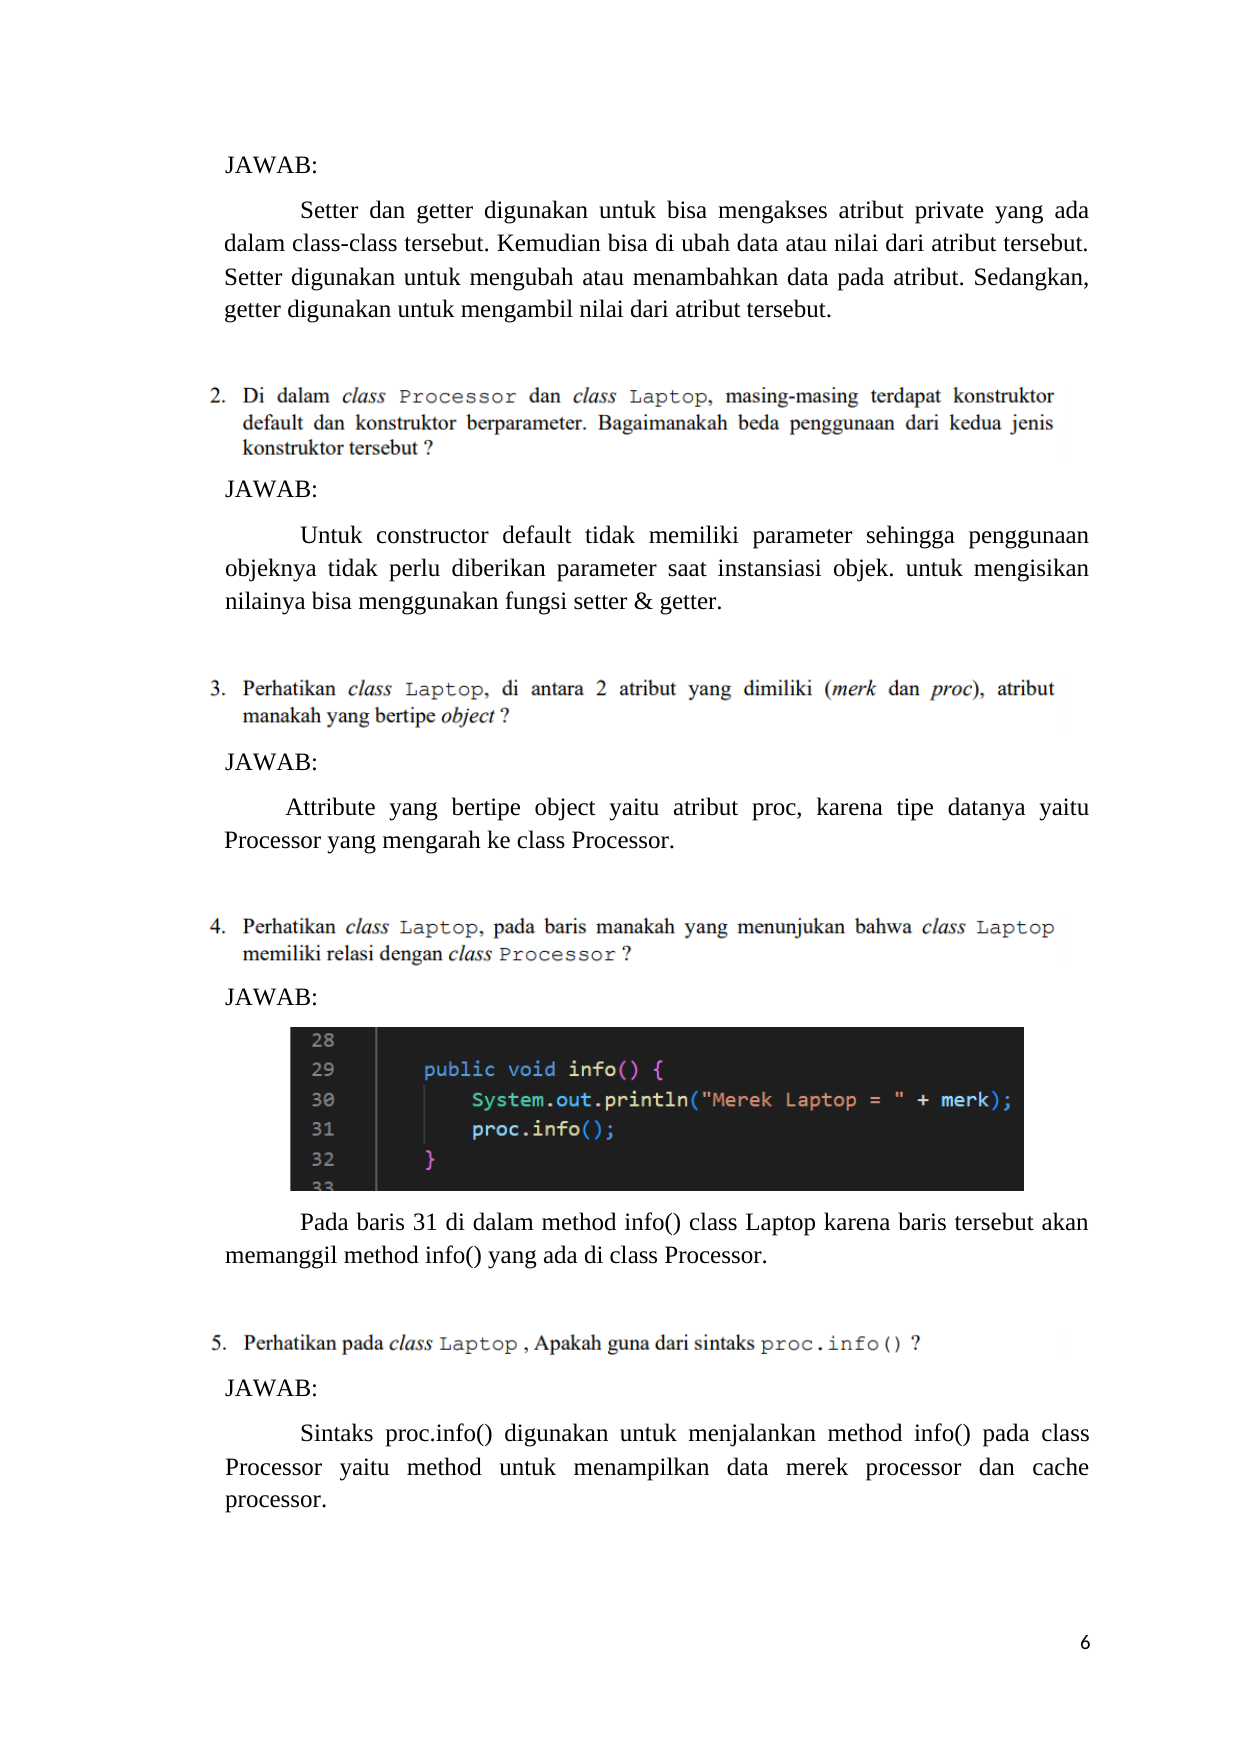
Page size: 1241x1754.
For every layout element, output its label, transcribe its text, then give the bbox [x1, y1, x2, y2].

text Untuk constructor default tidak memiliki parameter sehingga penggunaan objeknya tidak perlu diberikan parameter saat instansiasi objek. untuk mengisikan nilainya bisa menggunakan fungsi setter & getter. [225, 520, 1090, 615]
text JAWAB: [150, 1373, 1090, 1402]
text JAWAB: [150, 474, 1090, 503]
picture [290, 1027, 1024, 1191]
picture [168, 677, 1072, 731]
text JAWAB: [150, 747, 1090, 775]
text JAWAB: [150, 150, 1090, 179]
text Sintaks proc.info() digunakan untuk menjalankan method info() pada class Processor yaitu method untuk menampilkan data merek processor dan cache processor. [225, 1418, 1090, 1513]
text Setter dan getter digunakan untuk bisa mengakses atribut private yang ada dalam class-class tersebut. Kemudian bisa di ubah data atau nilai dari atribut tersebut. Setter digunakan untuk mengubah atau menambahkan data pada atribut. Sedangkan, getter digunakan untuk mengambil nilai dari atribut tersebut. [224, 196, 1090, 323]
picture [168, 916, 1072, 966]
text Attribute yang bertipe object yaitu atribut proc, karena tipe datanya yaitu Processor yang mengarah ke class Processor. [224, 792, 1090, 854]
text JAWAB: [150, 982, 1090, 1011]
picture [169, 1331, 1072, 1356]
text Pada baris 31 di dalam method info() class Laptop karena baris tersebut akan memanggil method info() yang ada di class Processor. [225, 1207, 1090, 1269]
picture [168, 385, 1072, 459]
